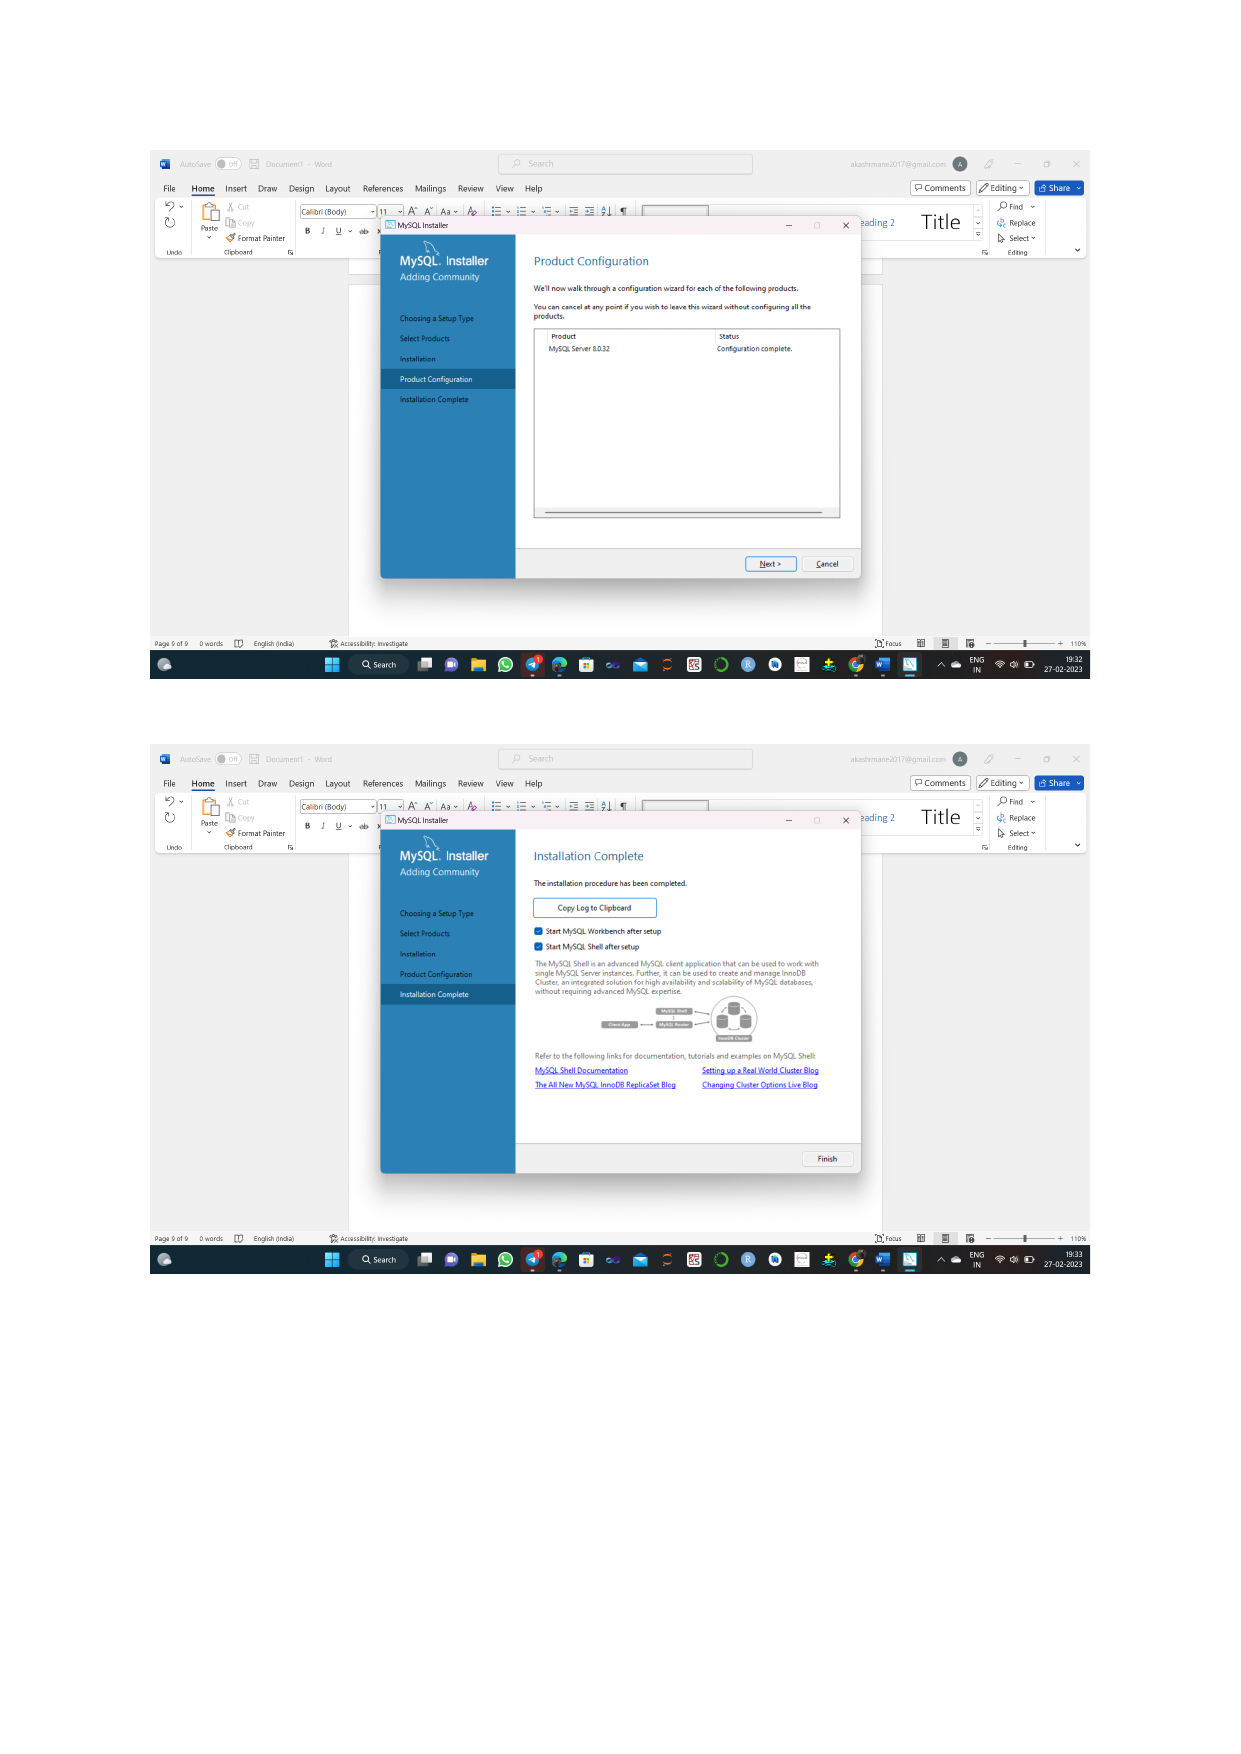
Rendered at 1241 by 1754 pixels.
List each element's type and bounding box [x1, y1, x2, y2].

picture [150, 744, 1091, 1274]
picture [150, 150, 1091, 679]
